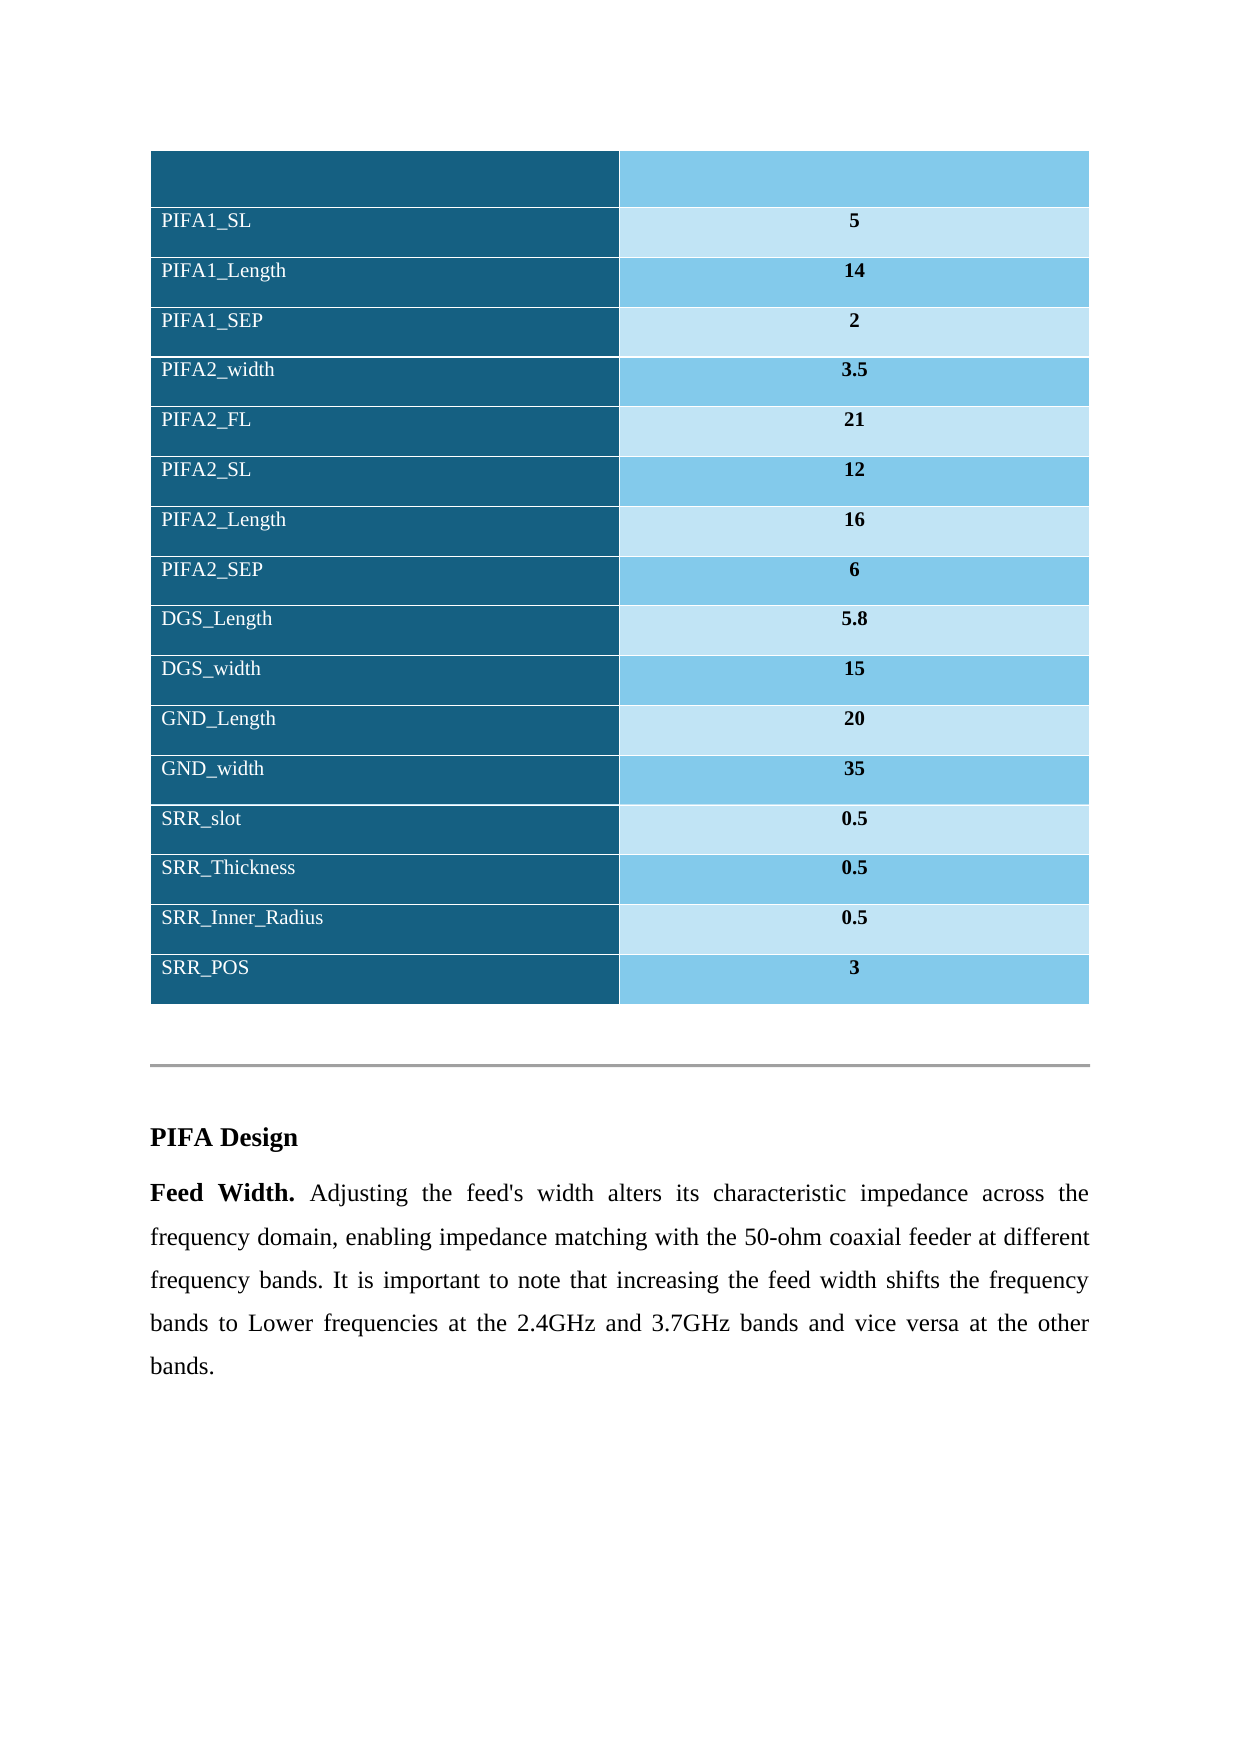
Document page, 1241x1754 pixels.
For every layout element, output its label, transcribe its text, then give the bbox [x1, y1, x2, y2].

table_cell 15 [620, 656, 1089, 705]
table_cell 35 [620, 756, 1089, 804]
table_cell 0.5 [620, 806, 1089, 854]
table_cell 5 [620, 208, 1089, 257]
table_cell 12 [620, 457, 1089, 506]
table_cell 5.8 [620, 606, 1089, 655]
table_cell PIFA1_SL [151, 208, 619, 257]
table_cell 3.5 [620, 358, 1089, 406]
table_cell PIFA2_SL [151, 457, 619, 506]
table_cell 2 [620, 308, 1089, 356]
table_cell PIFA1_FL [151, 151, 619, 207]
table_cell SRR_slot [151, 806, 619, 854]
table_cell 14 [620, 258, 1089, 307]
table_cell PIFA2_Length [151, 507, 619, 556]
table_cell GND_width [151, 756, 619, 804]
table_cell DGS_Length [151, 606, 619, 655]
text Feed Width. Adjusting the feed's width alters its characteristic impedance across the frequency domain, enabling impedance matching with the 50-ohm coaxial feeder at different frequency bands. It is important to note that increasing the feed width shifts the frequency bands to Lower frequencies at the 2.4GHz and 3.7GHz bands and vice versa at the other bands. [150, 1177, 1090, 1380]
table_cell 20 [620, 706, 1089, 755]
table_cell SRR_Thickness [151, 855, 619, 904]
table_cell PIFA2_width [151, 358, 619, 406]
table_cell 0.5 [620, 905, 1089, 954]
table_cell PIFA1_Length [151, 258, 619, 307]
table_cell 0.5 [620, 855, 1089, 904]
table_cell 4.37 [620, 151, 1089, 207]
table_cell 6 [620, 557, 1089, 605]
table_cell 3 [620, 955, 1089, 1004]
table_cell PIFA2_FL [151, 407, 619, 456]
table_cell PIFA2_SEP [151, 557, 619, 605]
table_cell SRR_Inner_Radius [151, 905, 619, 954]
table_cell GND_Length [151, 706, 619, 755]
text PIFA Design [150, 1121, 1090, 1152]
table_cell DGS_width [151, 656, 619, 705]
table_cell 21 [620, 407, 1089, 456]
table_cell 16 [620, 507, 1089, 556]
table_cell PIFA1_SEP [151, 308, 619, 356]
table_cell SRR_POS [151, 955, 619, 1004]
